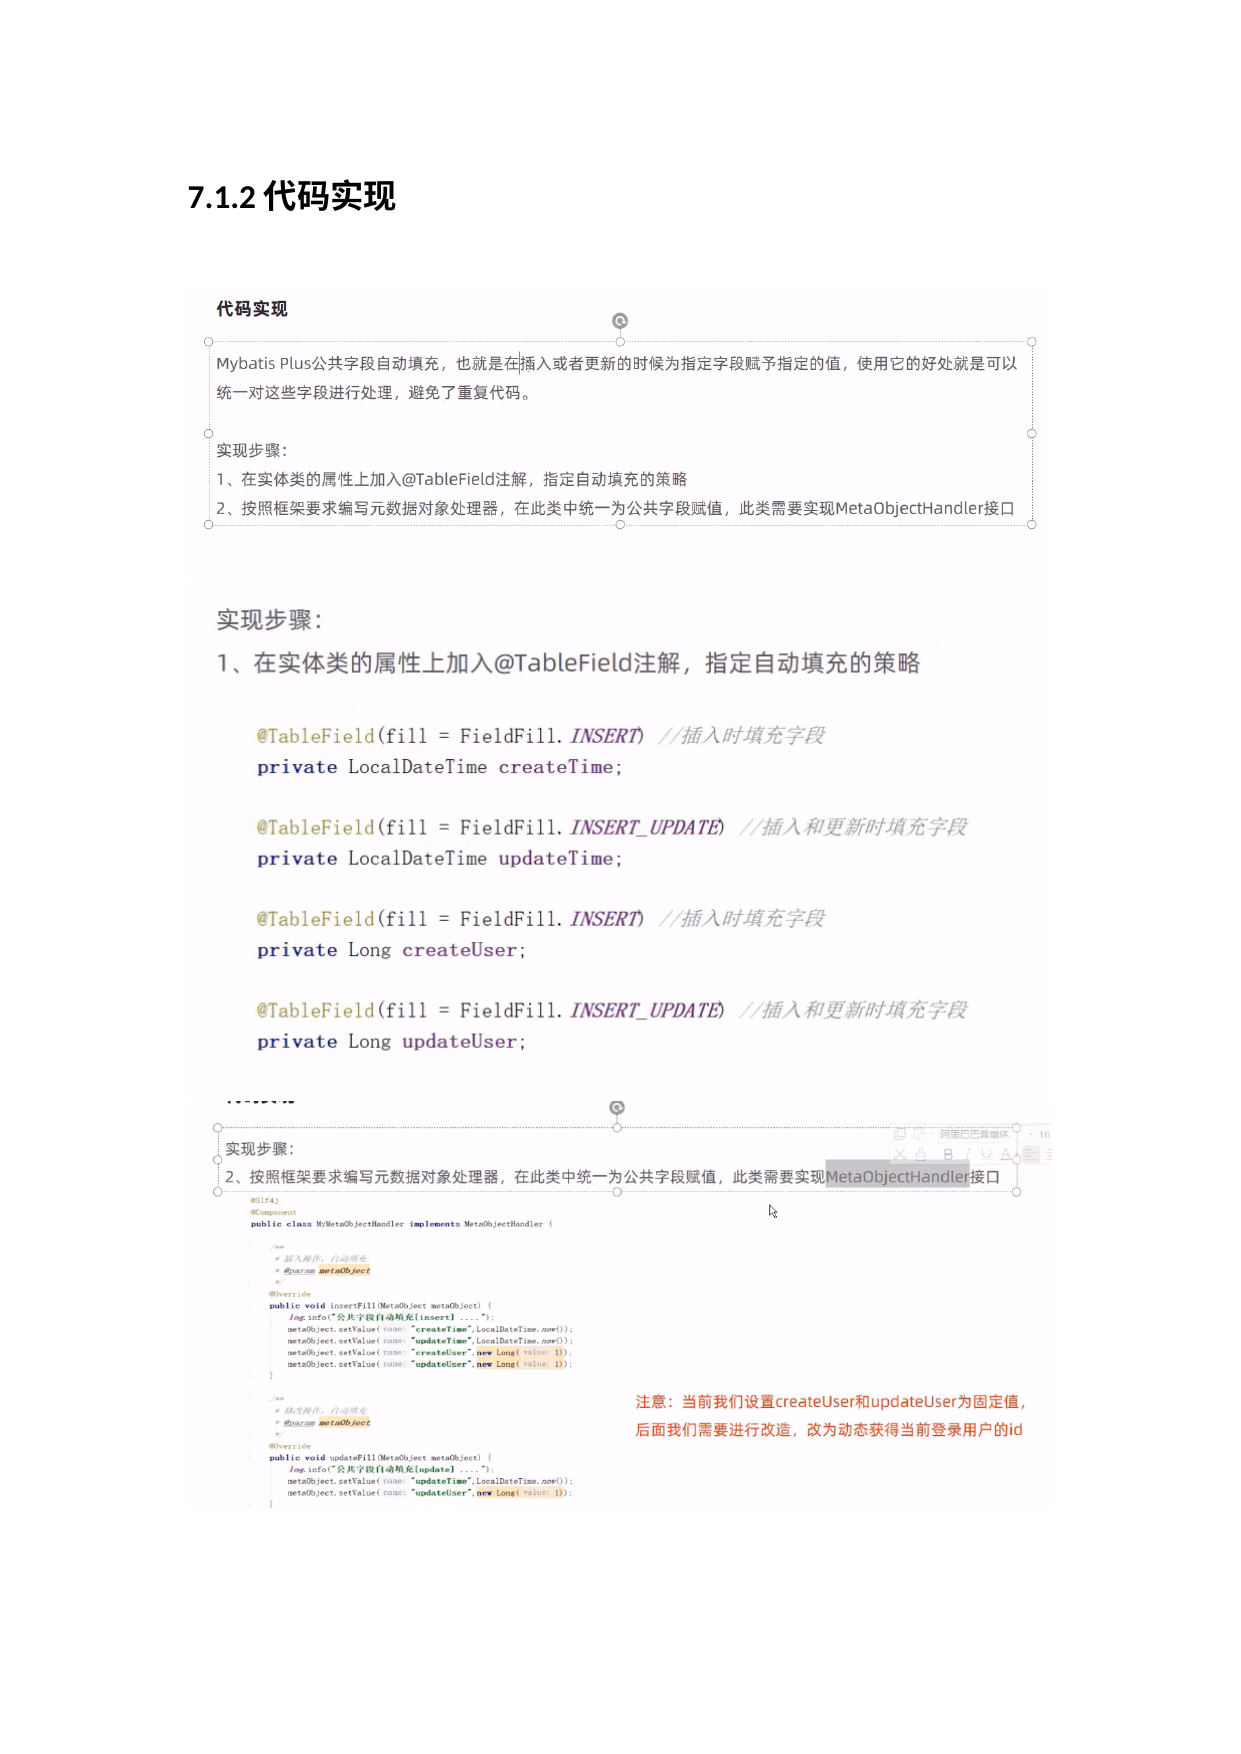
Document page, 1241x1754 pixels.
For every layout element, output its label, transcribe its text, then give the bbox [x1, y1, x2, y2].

picture [187, 288, 1052, 577]
picture [187, 581, 1052, 1099]
subtitle 7.1.2 代码实现 [187, 162, 1053, 227]
picture [187, 1101, 1053, 1508]
